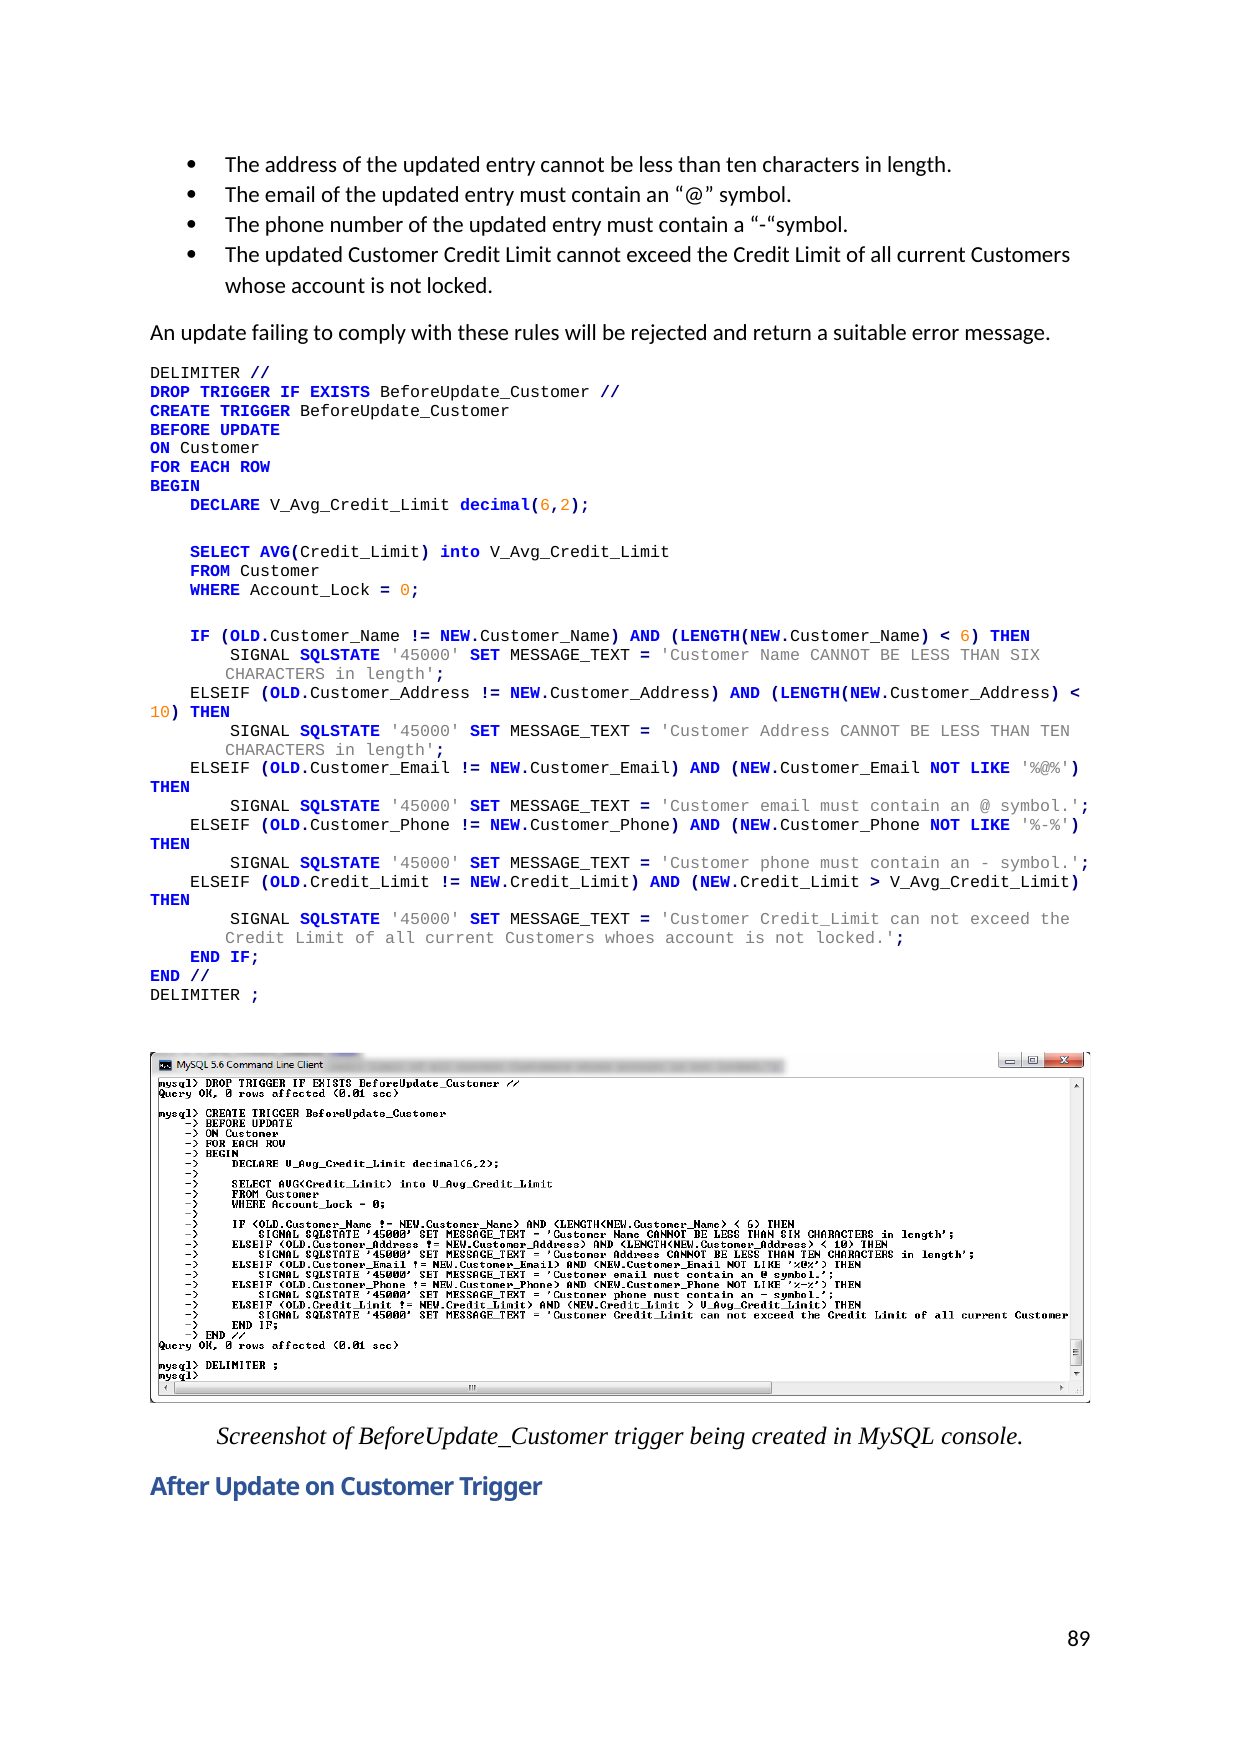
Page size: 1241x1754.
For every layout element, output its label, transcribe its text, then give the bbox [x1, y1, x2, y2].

text CHARACTERS in length'; [150, 666, 1090, 684]
text SIGNAL SQLSTATE '45000' SET MESSAGE_TEXT = 'Customer Address CANNOT BE LESS THAN TEN [150, 722, 1090, 741]
text END // [150, 967, 1090, 986]
text BEGIN [150, 478, 1090, 497]
text SIGNAL SQLSTATE '45000' SET MESSAGE_TEXT = 'Customer phone must contain an - symbol.'; [150, 854, 1090, 873]
text CREATE TRIGGER BeforeUpdate_Customer [150, 402, 1090, 421]
text DROP TRIGGER IF EXISTS BeforeUpdate_Customer // [150, 383, 1090, 402]
text END IF; [150, 948, 1090, 967]
text FOR EACH ROW [150, 459, 1090, 478]
text DELIMITER // [150, 364, 1090, 383]
text IF (OLD.Customer_Name != NEW.Customer_Name) AND (LENGTH(NEW.Customer_Name) < 6) THEN [150, 628, 1090, 647]
list The phone number of the updated entry must contain a “-“symbol. [187, 210, 1090, 238]
picture [150, 1052, 1091, 1403]
text SIGNAL SQLSTATE '45000' SET MESSAGE_TEXT = 'Customer Name CANNOT BE LESS THAN SIX [150, 647, 1090, 666]
text ELSEIF (OLD.Credit_Limit != NEW.Credit_Limit) AND (NEW.Credit_Limit > V_Avg_Credit_Limit) THEN [150, 873, 1090, 911]
text DECLARE V_Avg_Credit_Limit decimal(6,2); [150, 497, 1090, 515]
list The address of the updated entry cannot be less than ten characters in length. [187, 150, 1090, 178]
text WHERE Account_Lock = 0; [150, 581, 1090, 600]
text BEFORE UPDATE [150, 421, 1090, 440]
text ELSEIF (OLD.Customer_Phone != NEW.Customer_Phone) AND (NEW.Customer_Phone NOT LIKE '%-%') THEN [150, 817, 1090, 854]
text Credit Limit of all current Customers whoes account is not locked.'; [150, 930, 1090, 948]
title After Update on Customer Trigger [150, 1469, 1090, 1503]
text SIGNAL SQLSTATE '45000' SET MESSAGE_TEXT = 'Customer Credit_Limit can not exceed the [150, 911, 1090, 930]
list The email of the updated entry must contain an “@” symbol. [187, 180, 1090, 208]
text ON Customer [150, 440, 1090, 459]
text An update failing to comply with these rules will be rejected and return a suitable error message. [150, 318, 1090, 346]
list The updated Customer Credit Limit cannot exceed the Credit Limit of all current Customers whose account is not locked. [187, 241, 1090, 299]
text CHARACTERS in length'; [150, 741, 1090, 760]
text ELSEIF (OLD.Customer_Email != NEW.Customer_Email) AND (NEW.Customer_Email NOT LIKE '%@%') THEN [150, 760, 1090, 798]
text SIGNAL SQLSTATE '45000' SET MESSAGE_TEXT = 'Customer email must contain an @ symbol.'; [150, 798, 1090, 817]
text ELSEIF (OLD.Customer_Address != NEW.Customer_Address) AND (LENGTH(NEW.Customer_Address) < 10) THEN [150, 684, 1090, 722]
text DELIMITER ; [150, 986, 1090, 1005]
text FROM Customer [150, 562, 1090, 581]
text Screenshot of BeforeUpdate_Customer trigger being created in MySQL console. [150, 1421, 1090, 1450]
text SELECT AVG(Credit_Limit) into V_Avg_Credit_Limit [150, 543, 1090, 562]
